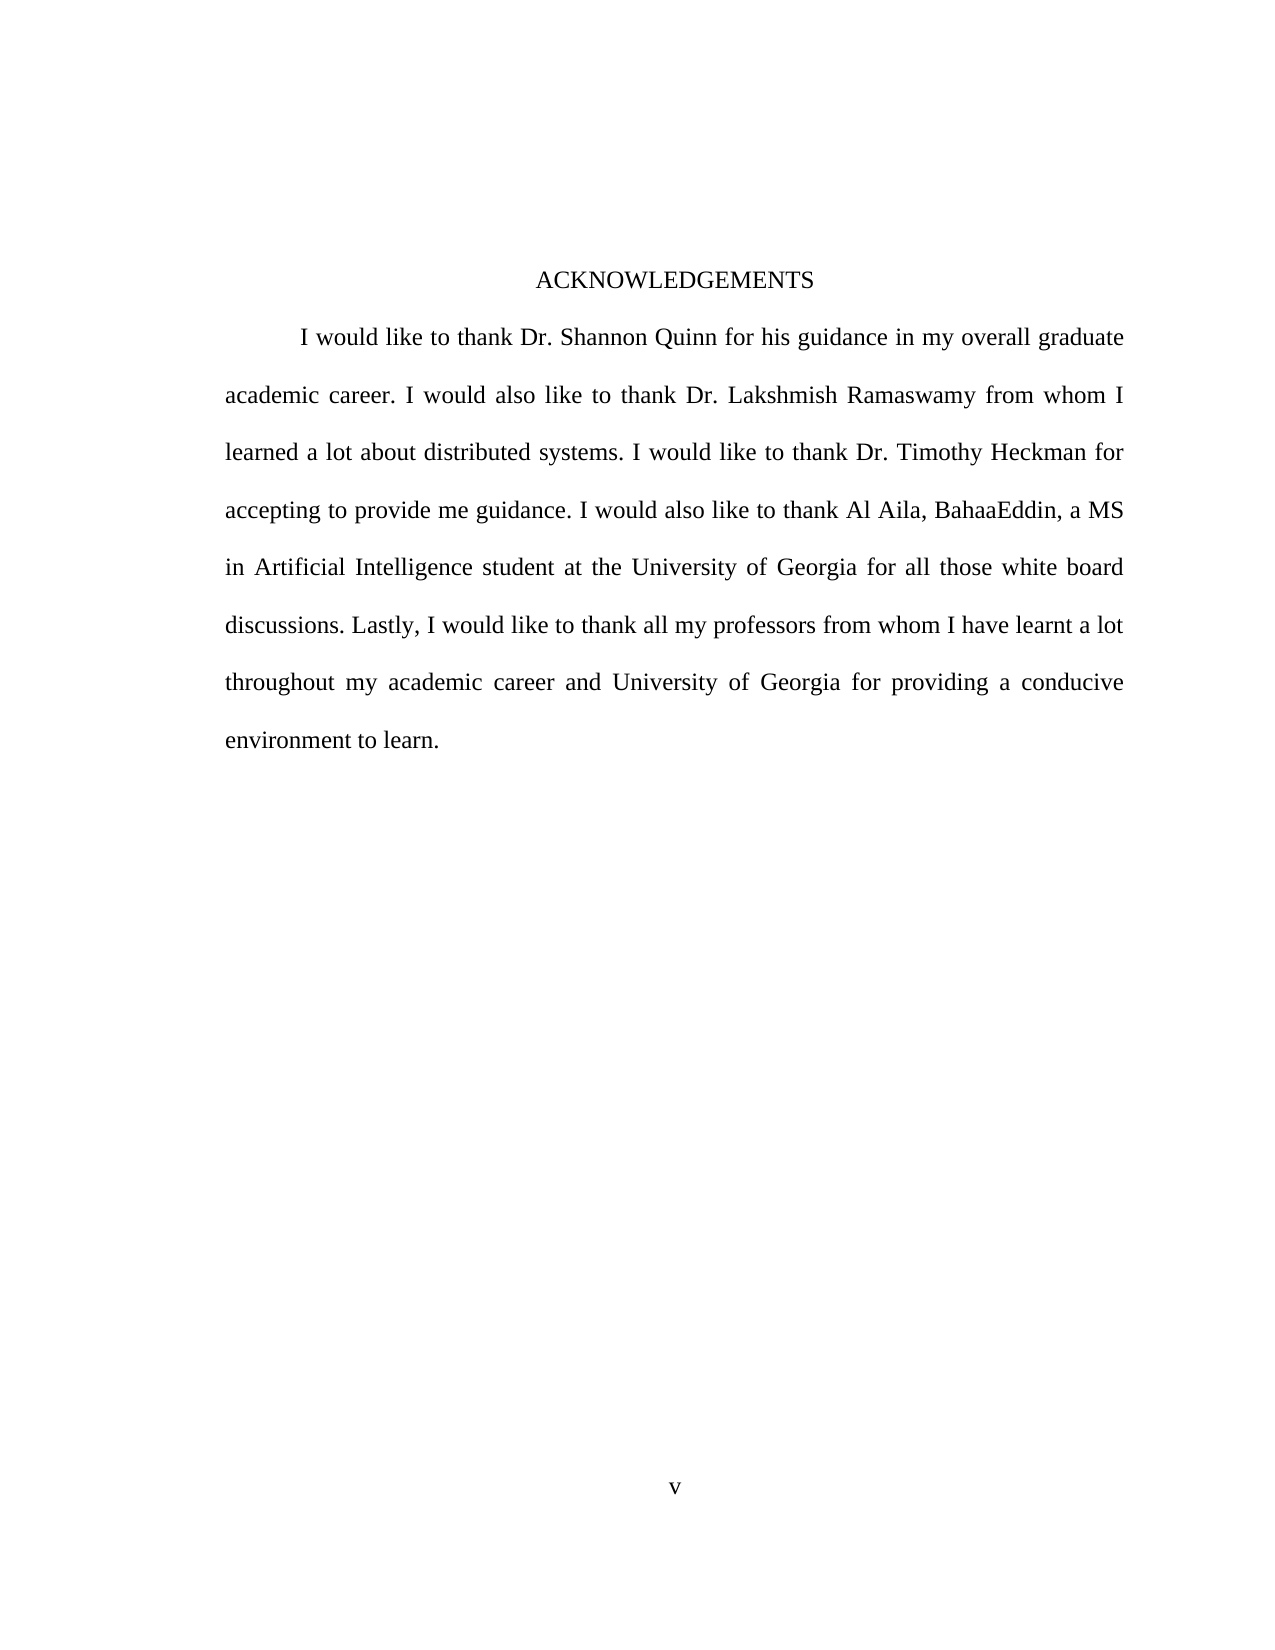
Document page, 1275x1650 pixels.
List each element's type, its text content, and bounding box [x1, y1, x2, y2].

text ACKNOWLEDGEMENTS [225, 265, 1125, 294]
text I would like to thank Dr. Shannon Quinn for his guidance in my overall graduate academic career. I would also like to thank Dr. Lakshmish Ramaswamy from whom I learned a lot about distributed systems. I would like to thank Dr. Timothy Heckman for accepting to provide me guidance. I would also like to thank Al Aila, BahaaEddin, a MS in Artificial Intelligence student at the University of Georgia for all those white board discussions. Lastly, I would like to thank all my professors from whom I have learnt a lot throughout my academic career and University of Georgia for providing a conducive environment to learn. [225, 322, 1125, 754]
